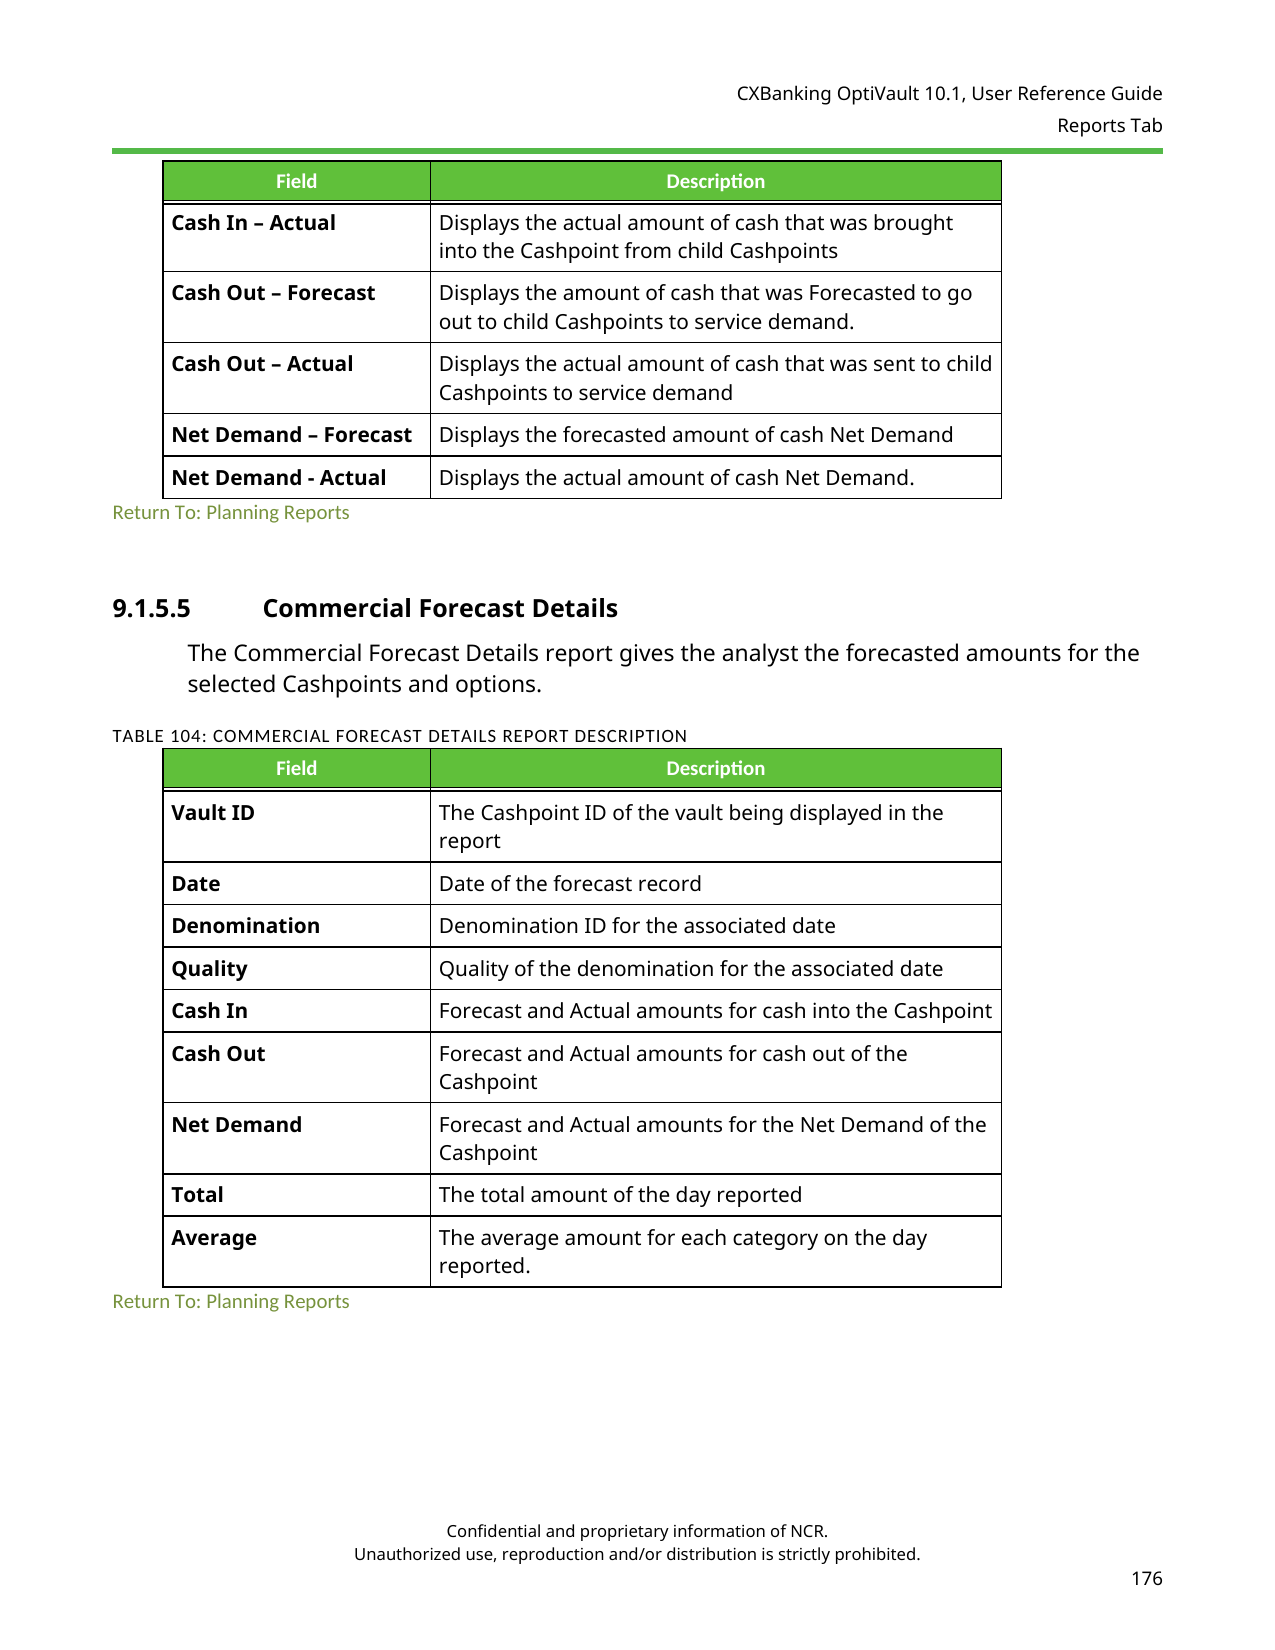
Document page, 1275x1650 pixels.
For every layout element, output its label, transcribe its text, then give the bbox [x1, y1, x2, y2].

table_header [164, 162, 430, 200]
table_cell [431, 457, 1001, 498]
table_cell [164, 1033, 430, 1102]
text Return To: Planning Reports [112, 1288, 1163, 1313]
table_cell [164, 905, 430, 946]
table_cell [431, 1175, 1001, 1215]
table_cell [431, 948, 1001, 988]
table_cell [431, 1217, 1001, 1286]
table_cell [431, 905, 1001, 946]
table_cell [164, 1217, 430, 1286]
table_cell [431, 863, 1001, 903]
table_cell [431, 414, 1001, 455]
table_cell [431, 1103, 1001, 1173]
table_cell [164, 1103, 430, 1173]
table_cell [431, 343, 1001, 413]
text The Commercial Forecast Details report gives the analyst the forecasted amounts for the selected Cashpoints and options. [187, 637, 1163, 699]
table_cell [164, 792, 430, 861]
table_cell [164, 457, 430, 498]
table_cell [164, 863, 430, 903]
text Return To: Planning Reports [112, 499, 1163, 524]
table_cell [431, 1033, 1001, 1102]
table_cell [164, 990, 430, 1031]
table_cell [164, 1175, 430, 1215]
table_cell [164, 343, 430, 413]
subtitle Commercial Forecast Details [112, 590, 1163, 624]
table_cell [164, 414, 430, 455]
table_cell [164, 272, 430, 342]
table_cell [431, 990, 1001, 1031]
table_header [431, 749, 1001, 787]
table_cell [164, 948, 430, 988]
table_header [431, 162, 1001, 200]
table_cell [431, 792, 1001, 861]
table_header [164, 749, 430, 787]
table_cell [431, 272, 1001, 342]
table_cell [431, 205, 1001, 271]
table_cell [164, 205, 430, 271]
